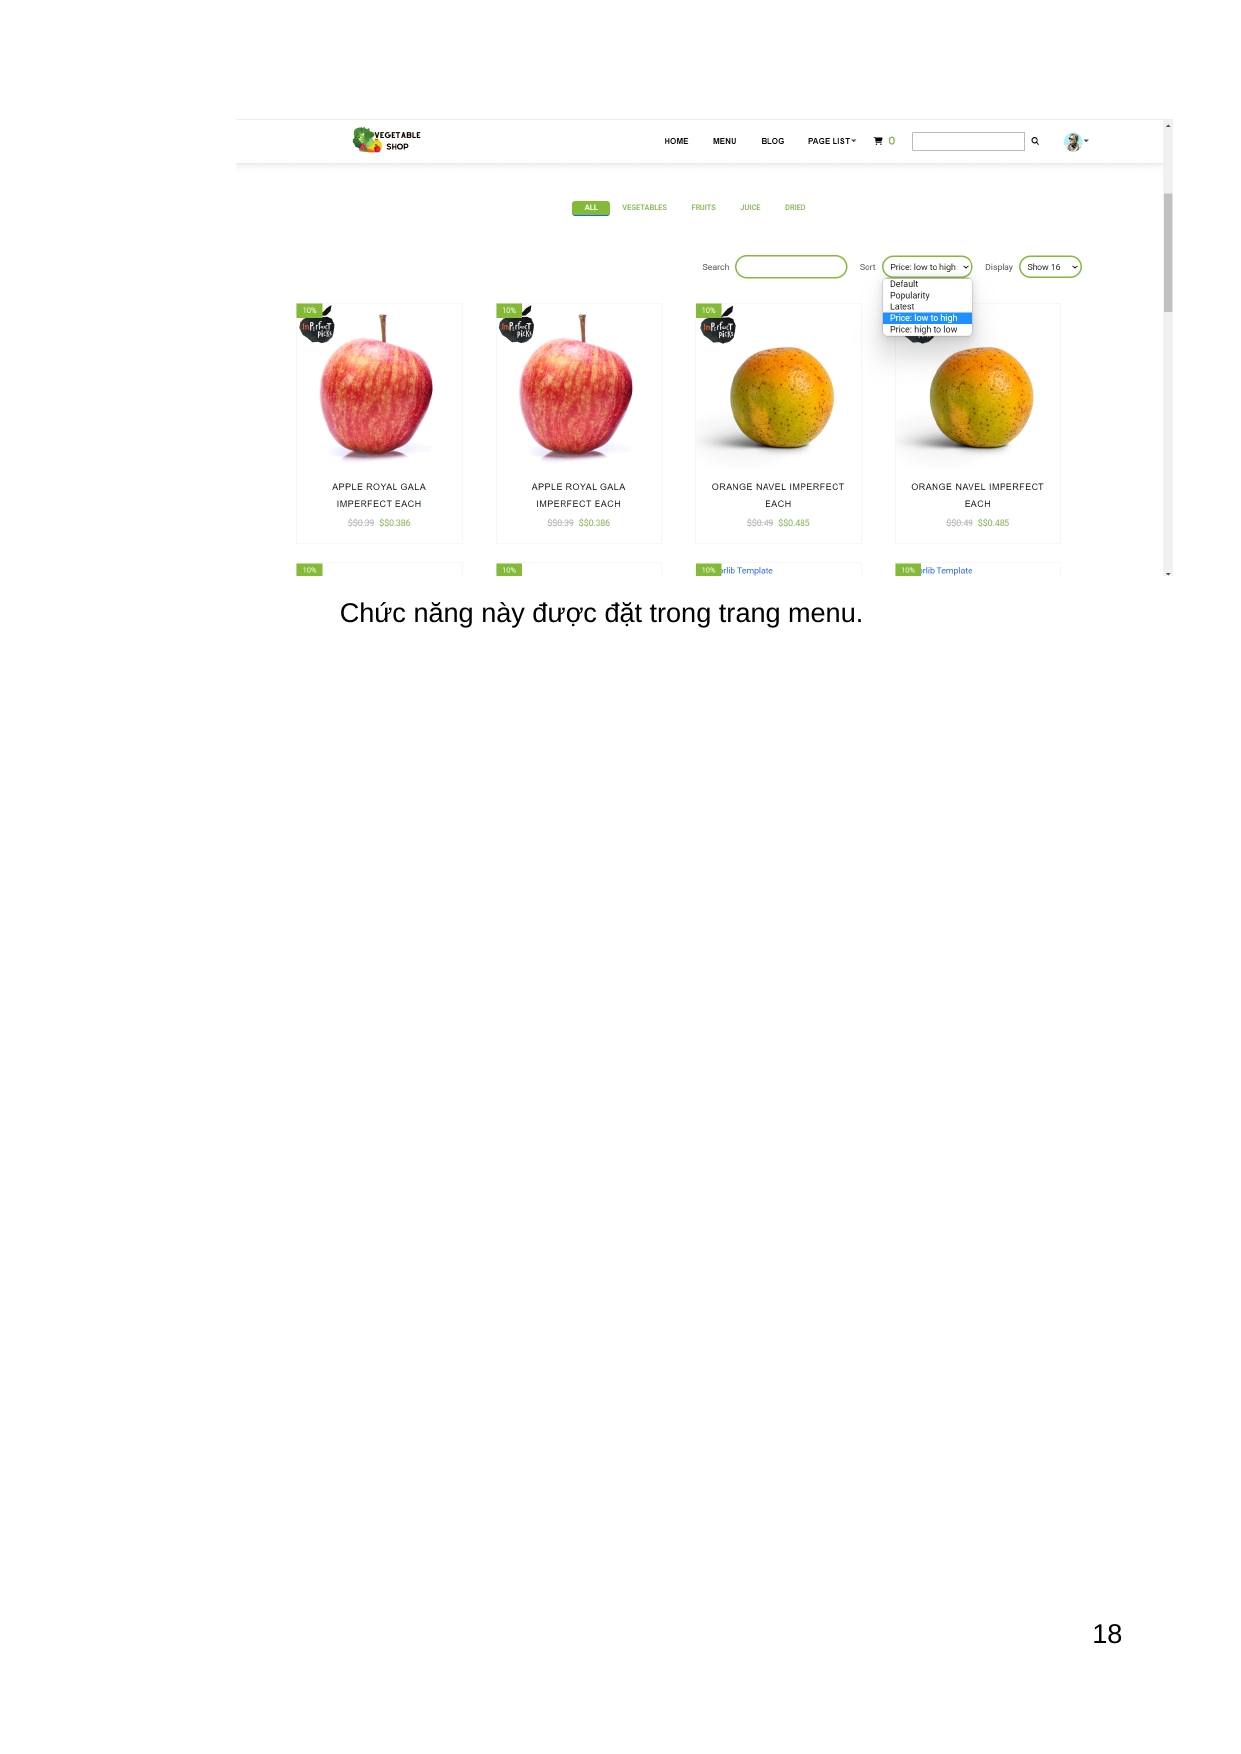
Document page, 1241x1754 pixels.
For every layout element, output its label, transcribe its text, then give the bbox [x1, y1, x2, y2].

picture [236, 118, 1173, 576]
text Chức năng này được đặt trong trang menu. [281, 597, 1122, 628]
